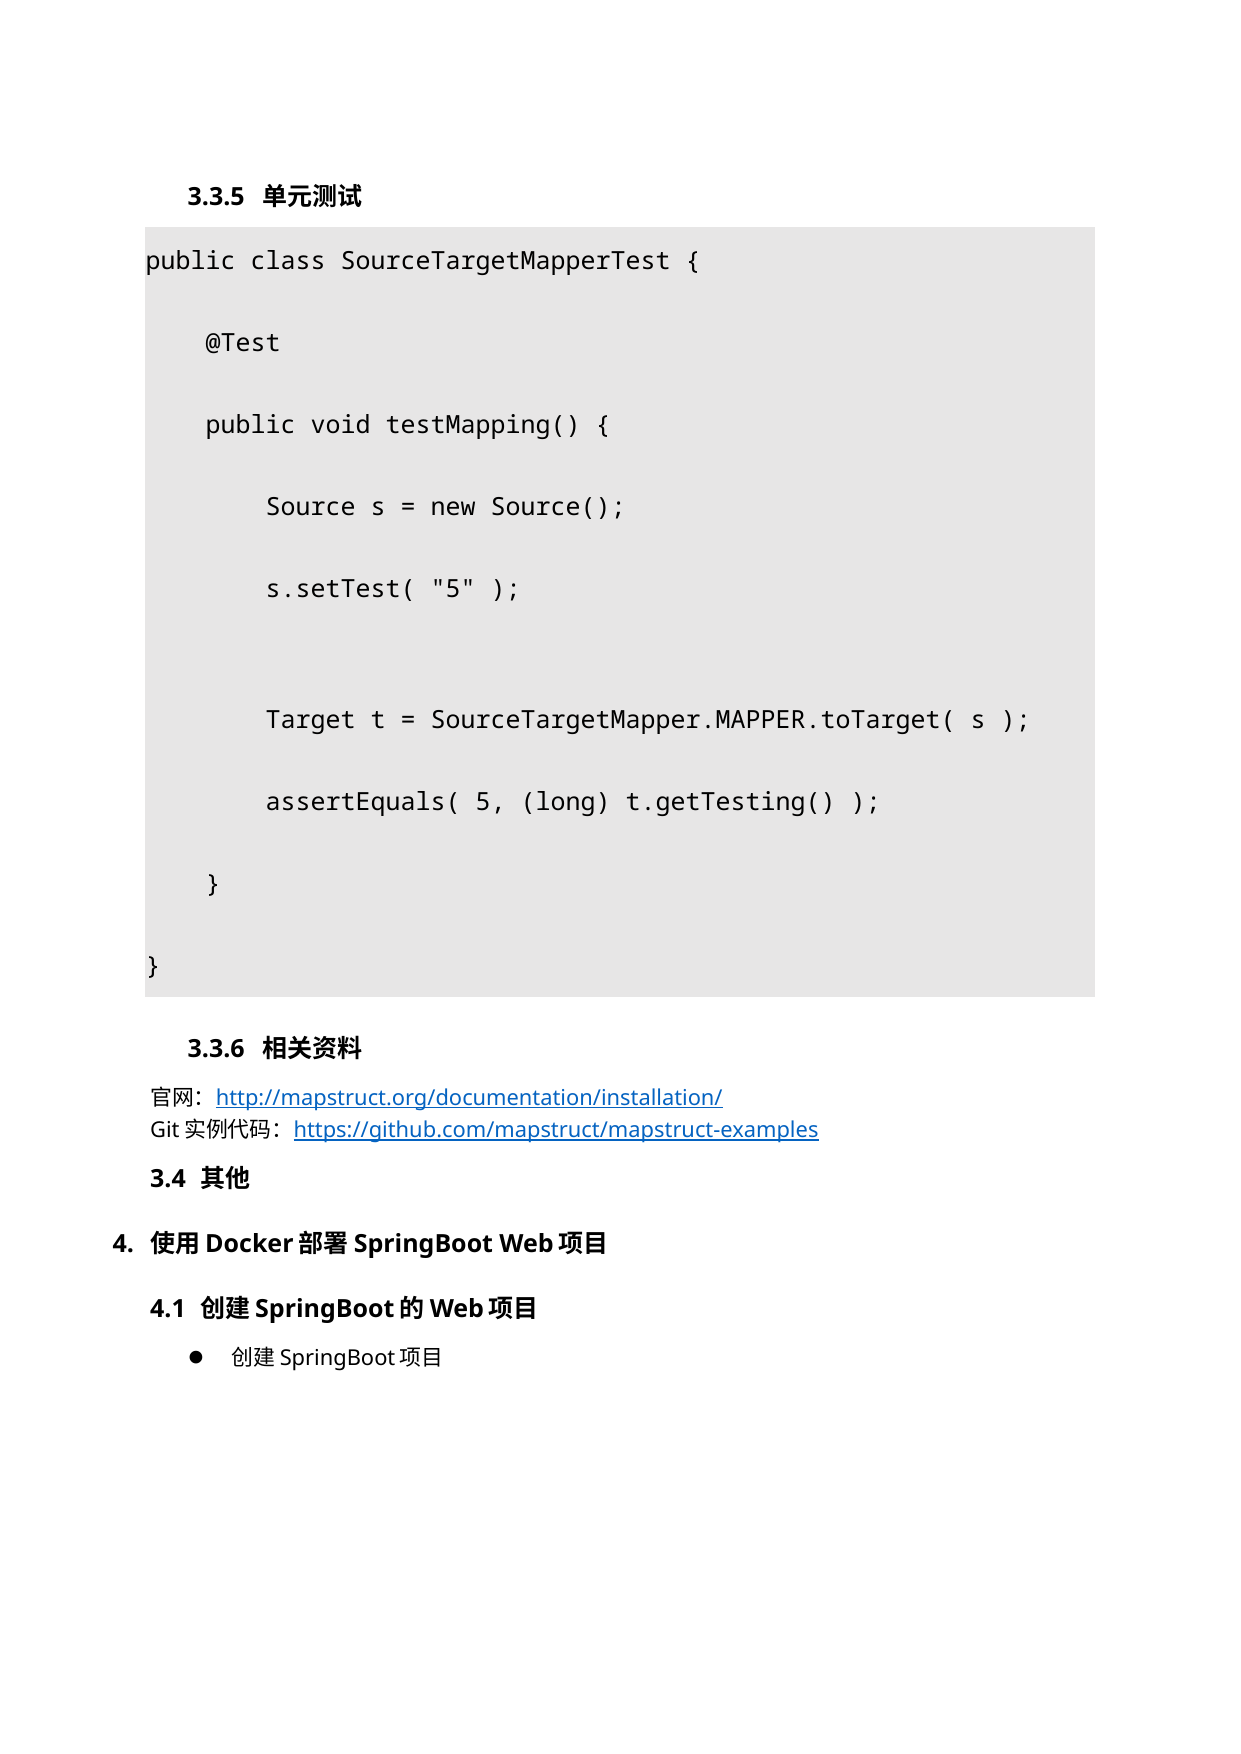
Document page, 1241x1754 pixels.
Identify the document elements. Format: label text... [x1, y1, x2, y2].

list 创建SpringBoot项目 [188, 1339, 1128, 1372]
list 单元测试 [187, 162, 1095, 227]
text Target t = SourceTargetMapper.MAPPER.toTarget( s ); [145, 686, 1095, 751]
list 相关资料 [187, 1014, 1095, 1079]
text s.setTest( "5" ); [145, 555, 1095, 620]
text assertEquals( 5, (long) t.getTesting() ); [145, 768, 1095, 833]
text public class SourceTargetMapperTest { [145, 227, 1095, 292]
list 其他 [150, 1144, 1095, 1209]
text Source s = new Source(); [145, 473, 1095, 538]
list 创建SpringBoot的Web项目 [150, 1274, 1095, 1339]
list 使用Docker部署SpringBoot Web项目 [112, 1209, 1095, 1274]
text @Test [145, 309, 1095, 374]
text Git实例代码：https://github.com/mapstruct/mapstruct-examples [112, 1112, 1128, 1144]
text 官网：http://mapstruct.org/documentation/installation/ [112, 1079, 1128, 1112]
text public void testMapping() { [145, 391, 1095, 456]
text } [145, 932, 1095, 997]
text } [145, 850, 1095, 915]
